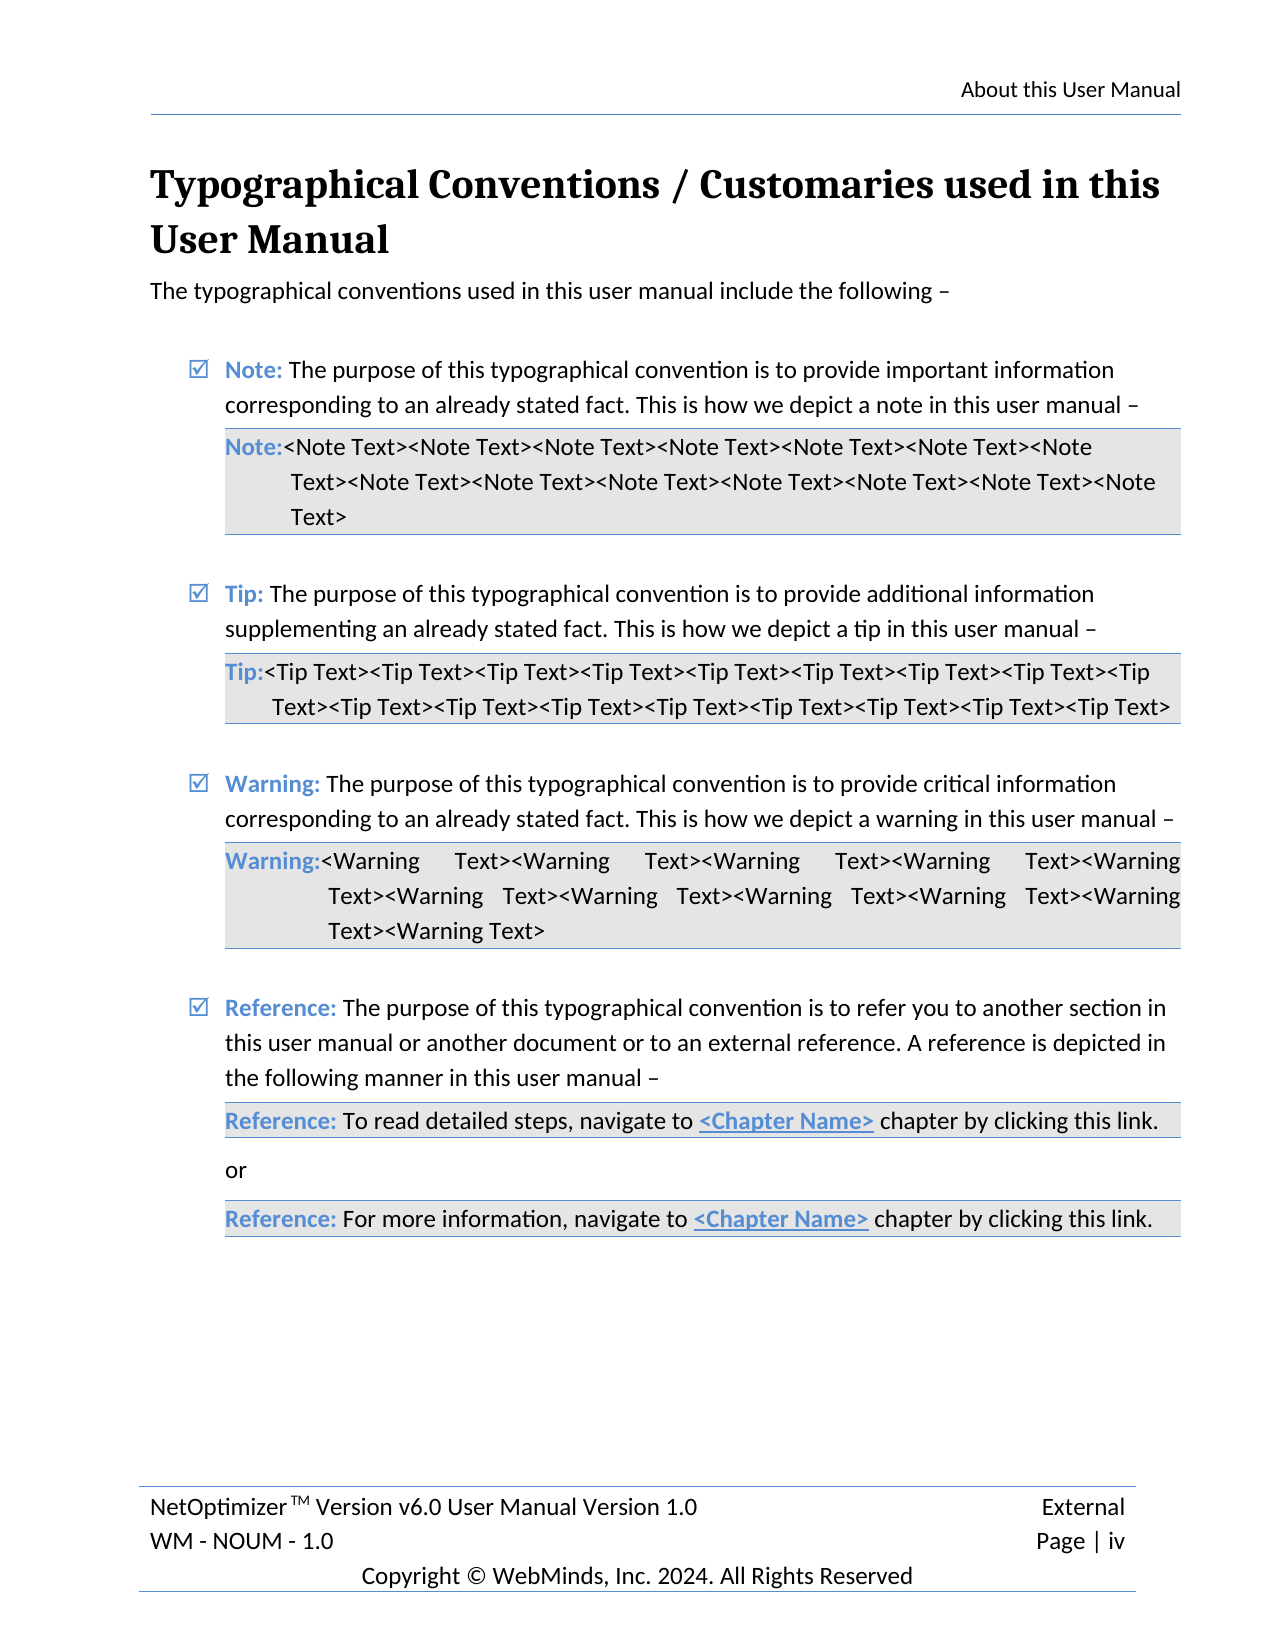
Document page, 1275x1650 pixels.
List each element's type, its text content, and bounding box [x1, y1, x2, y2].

text Reference: For more information, navigate to <Chapter Name> chapter by clicking this link. [225, 1201, 1181, 1236]
list Tip: The purpose of this typographical convention is to provide additional information supplementing an already stated fact. This is how we depict a tip in this user manual – [187, 578, 1181, 644]
list Warning: The purpose of this typographical convention is to provide critical information corresponding to an already stated fact. This is how we depict a warning in this user manual – [187, 768, 1181, 833]
text Warning:<Warning Text><Warning Text><Warning Text><Warning Text><Warning Text><Warning Text><Warning Text><Warning Text><Warning Text><Warning Text><Warning Text> [225, 843, 1181, 948]
text Note:<Note Text><Note Text><Note Text><Note Text><Note Text><Note Text><Note Text><Note Text><Note Text><Note Text><Note Text><Note Text><Note Text><Note Text> [225, 429, 1181, 534]
list Reference: The purpose of this typographical convention is to refer you to another section in this user manual or another document or to an external reference. A reference is depicted in the following manner in this user manual – [187, 993, 1181, 1093]
text Tip:<Tip Text><Tip Text><Tip Text><Tip Text><Tip Text><Tip Text><Tip Text><Tip Text><Tip Text><Tip Text><Tip Text><Tip Text><Tip Text><Tip Text><Tip Text><Tip Text><Tip Text> [225, 654, 1181, 723]
text Typographical Conventions / Customaries used in this User Manual [150, 161, 1181, 264]
text Reference: To read detailed steps, navigate to <Chapter Name> chapter by clicking this link. [225, 1103, 1181, 1137]
list Note: The purpose of this typographical convention is to provide important information corresponding to an already stated fact. This is how we depict a note in this user manual – [187, 354, 1181, 419]
text The typographical conventions used in this user manual include the following – [150, 276, 1181, 306]
text or [150, 1154, 1181, 1185]
